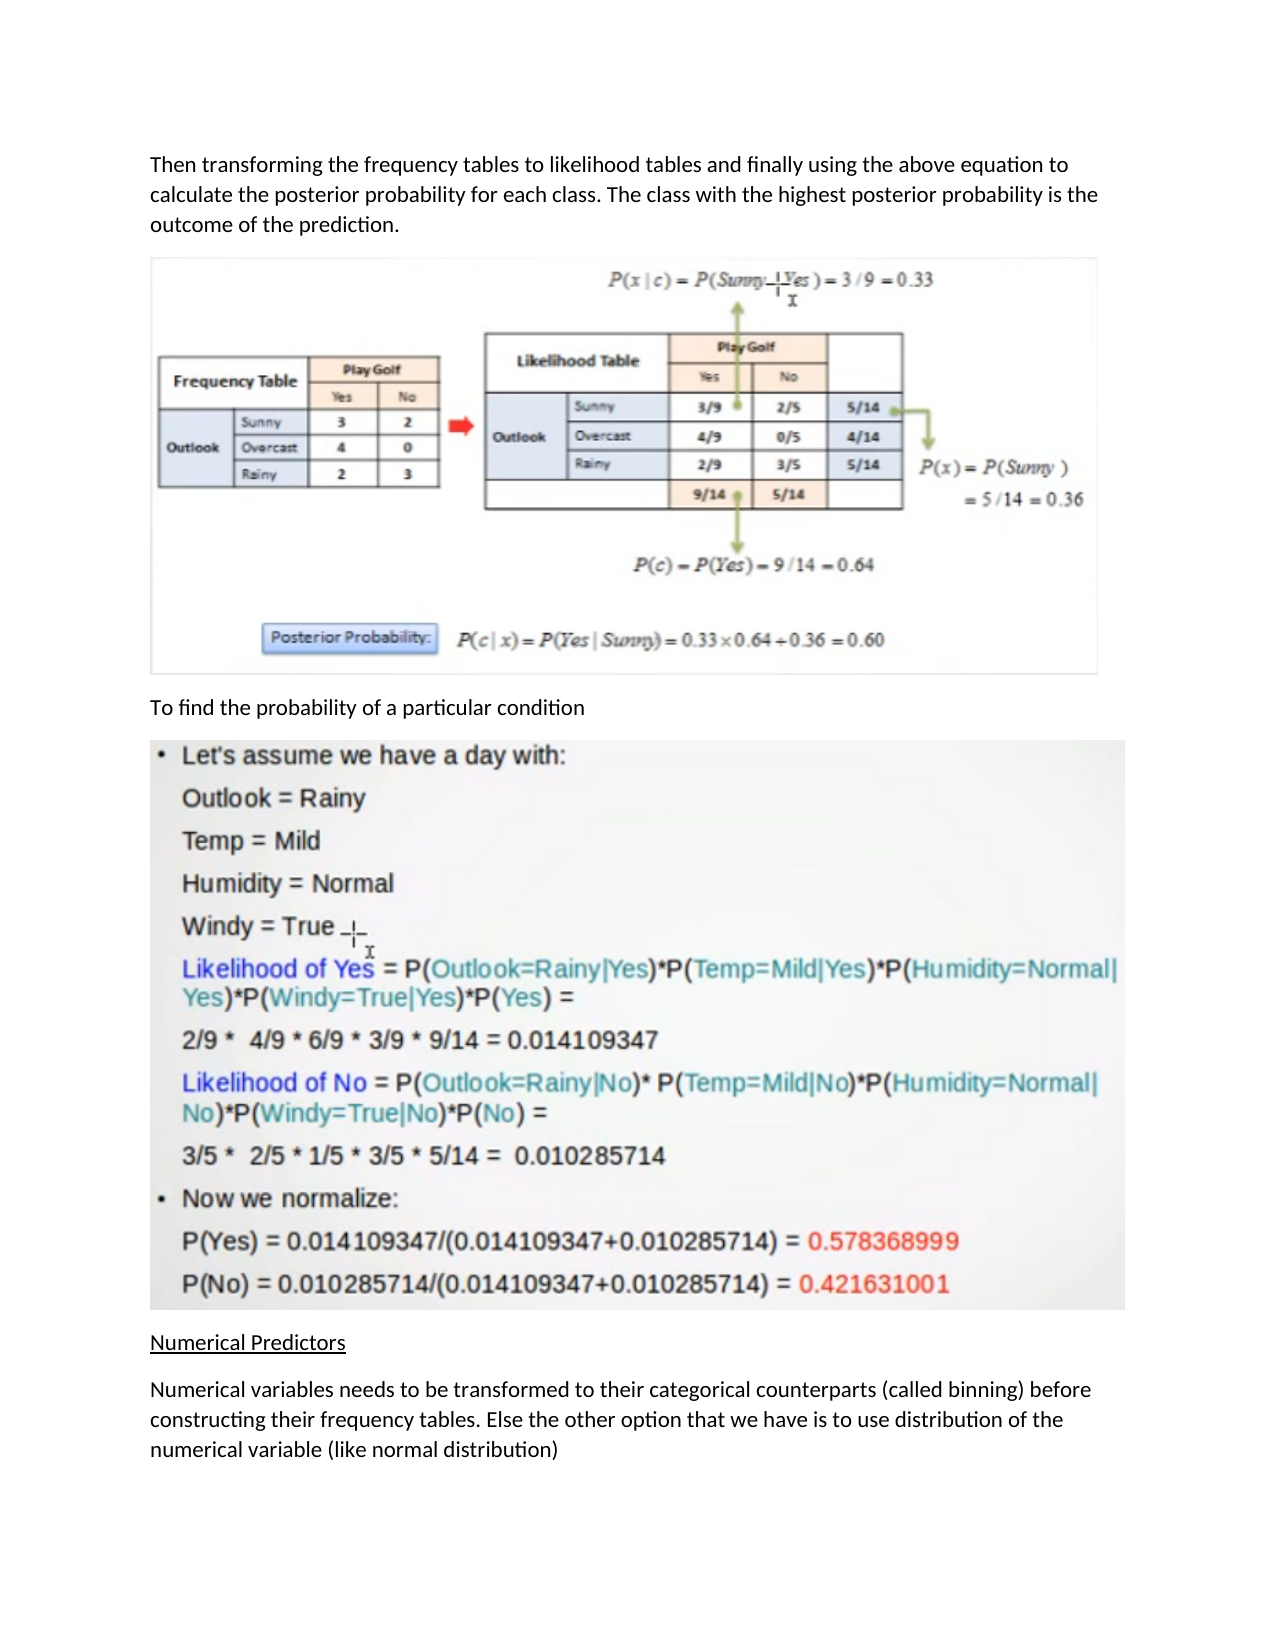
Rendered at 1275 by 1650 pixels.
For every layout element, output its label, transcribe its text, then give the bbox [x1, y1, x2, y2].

text Then transforming the frequency tables to likelihood tables and finally using the above equation to calculate the posterior probability for each class. The class with the highest posterior probability is the outcome of the prediction. [150, 150, 1125, 238]
picture [150, 740, 1125, 1310]
text Numerical Predictors [150, 1328, 1125, 1356]
picture [150, 257, 1099, 675]
text Numerical variables needs to be transformed to their categorical counterparts (called binning) before constructing their frequency tables. Else the other option that we have is to use distribution of the numerical variable (like normal distribution) [150, 1375, 1125, 1463]
text To find the probability of a particular condition [150, 693, 1125, 721]
